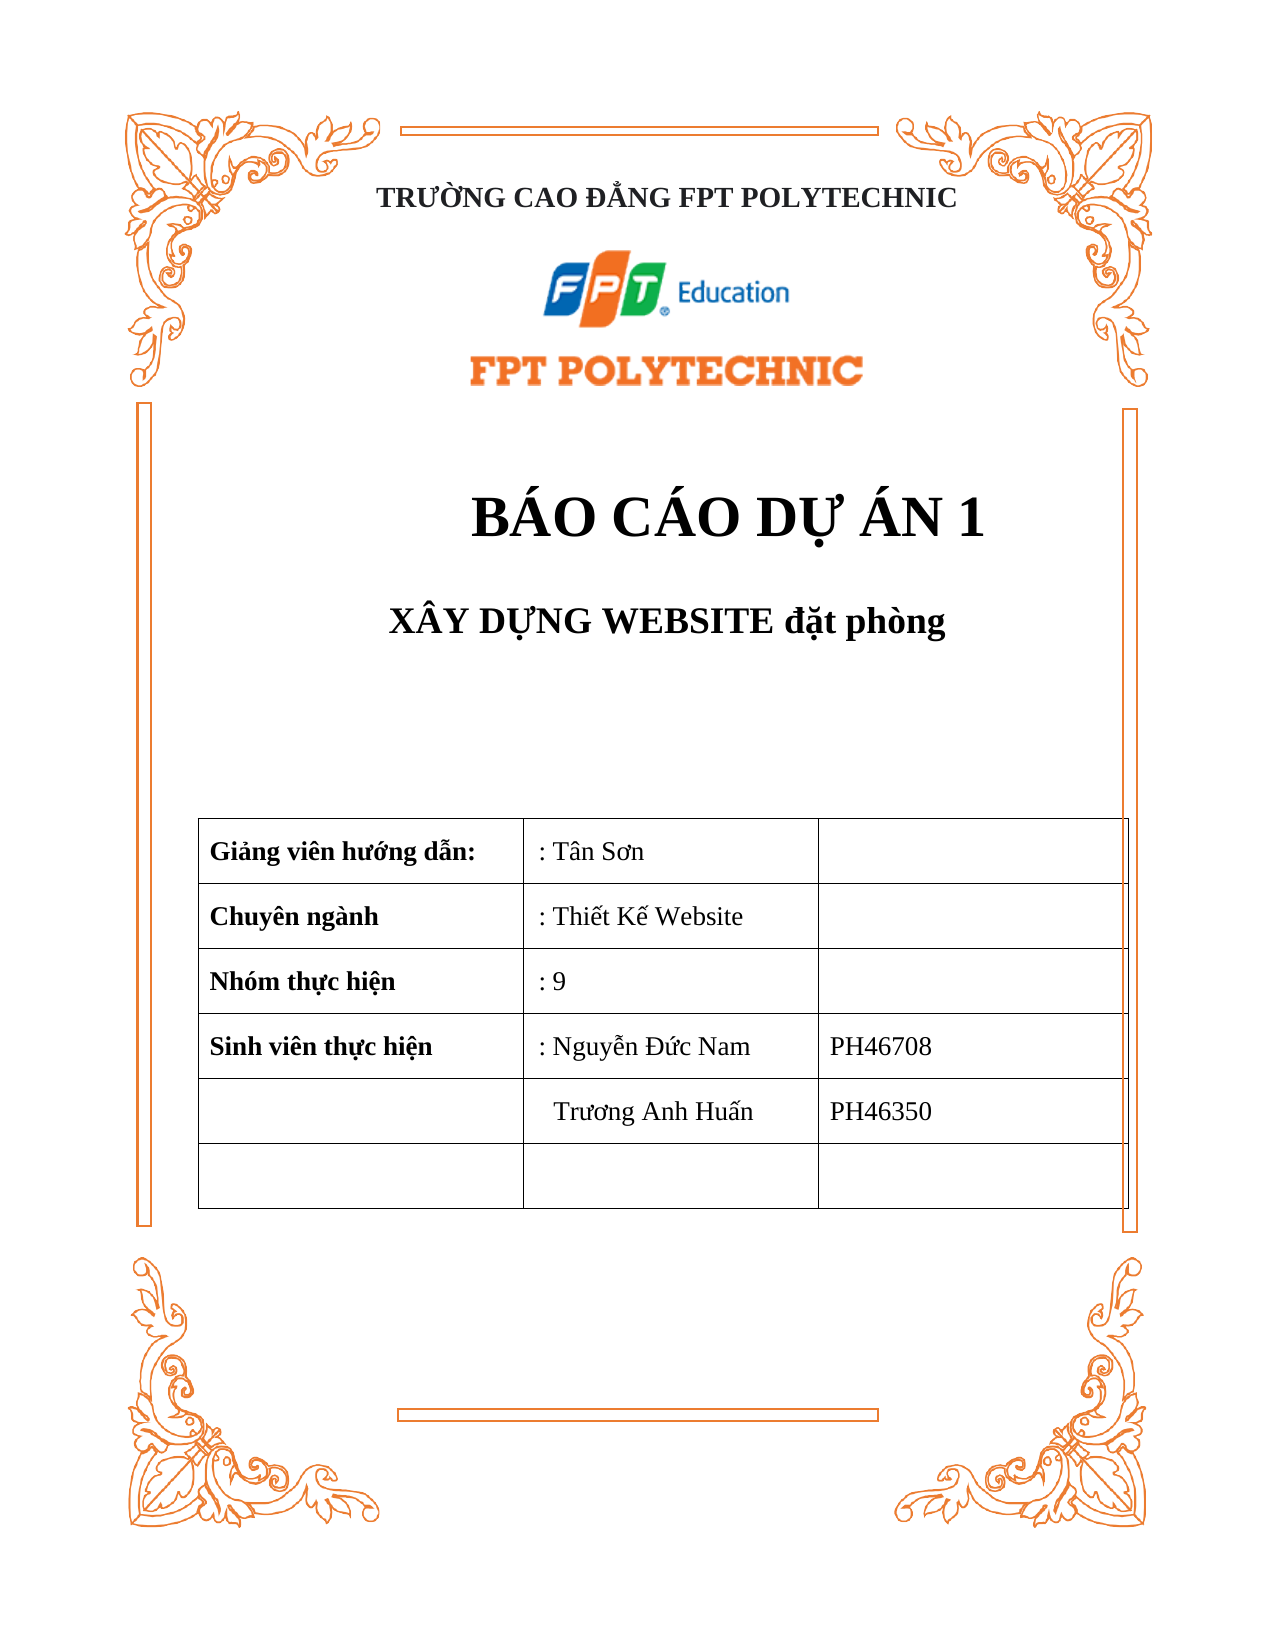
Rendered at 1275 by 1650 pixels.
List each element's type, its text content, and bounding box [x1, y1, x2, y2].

title BÁO CÁO DỰ ÁN 1 [237, 482, 1096, 549]
picture [470, 250, 863, 386]
table_cell [199, 1079, 523, 1143]
table_cell [1124, 884, 1128, 948]
table_cell Sinh viên thực hiện [199, 1014, 523, 1078]
table_cell PH46708 [819, 1014, 1122, 1078]
table_cell Trương Anh Huấn [524, 1079, 818, 1143]
table_cell [819, 884, 1122, 948]
table_cell [199, 1144, 523, 1208]
table_cell Chuyên ngành [199, 884, 523, 948]
table_cell : 9 [524, 949, 818, 1013]
picture [127, 1257, 380, 1528]
text TRƯỜNG CAO ĐẲNG FPT POLYTECHNIC [237, 181, 1096, 214]
picture [896, 111, 1153, 387]
table_cell [524, 1144, 818, 1208]
table_cell [819, 949, 1122, 1013]
table_cell [1124, 1144, 1128, 1208]
table_cell [1124, 949, 1128, 1013]
picture [894, 1257, 1147, 1528]
picture [124, 111, 381, 387]
table_cell PH46350 [819, 1079, 1122, 1143]
table_header [1124, 819, 1128, 883]
table_header Giảng viên hướng dẫn: [199, 819, 523, 883]
table_cell : Nguyễn Đức Nam [524, 1014, 818, 1078]
table_header : Tân Sơn [524, 819, 818, 883]
table_cell : Thiết Kế Website [524, 884, 818, 948]
table_header [819, 819, 1122, 883]
table_cell Nhóm thực hiện [199, 949, 523, 1013]
table_cell [819, 1144, 1122, 1208]
text XÂY DỰNG WEBSITE đặt phòng [237, 599, 1096, 642]
